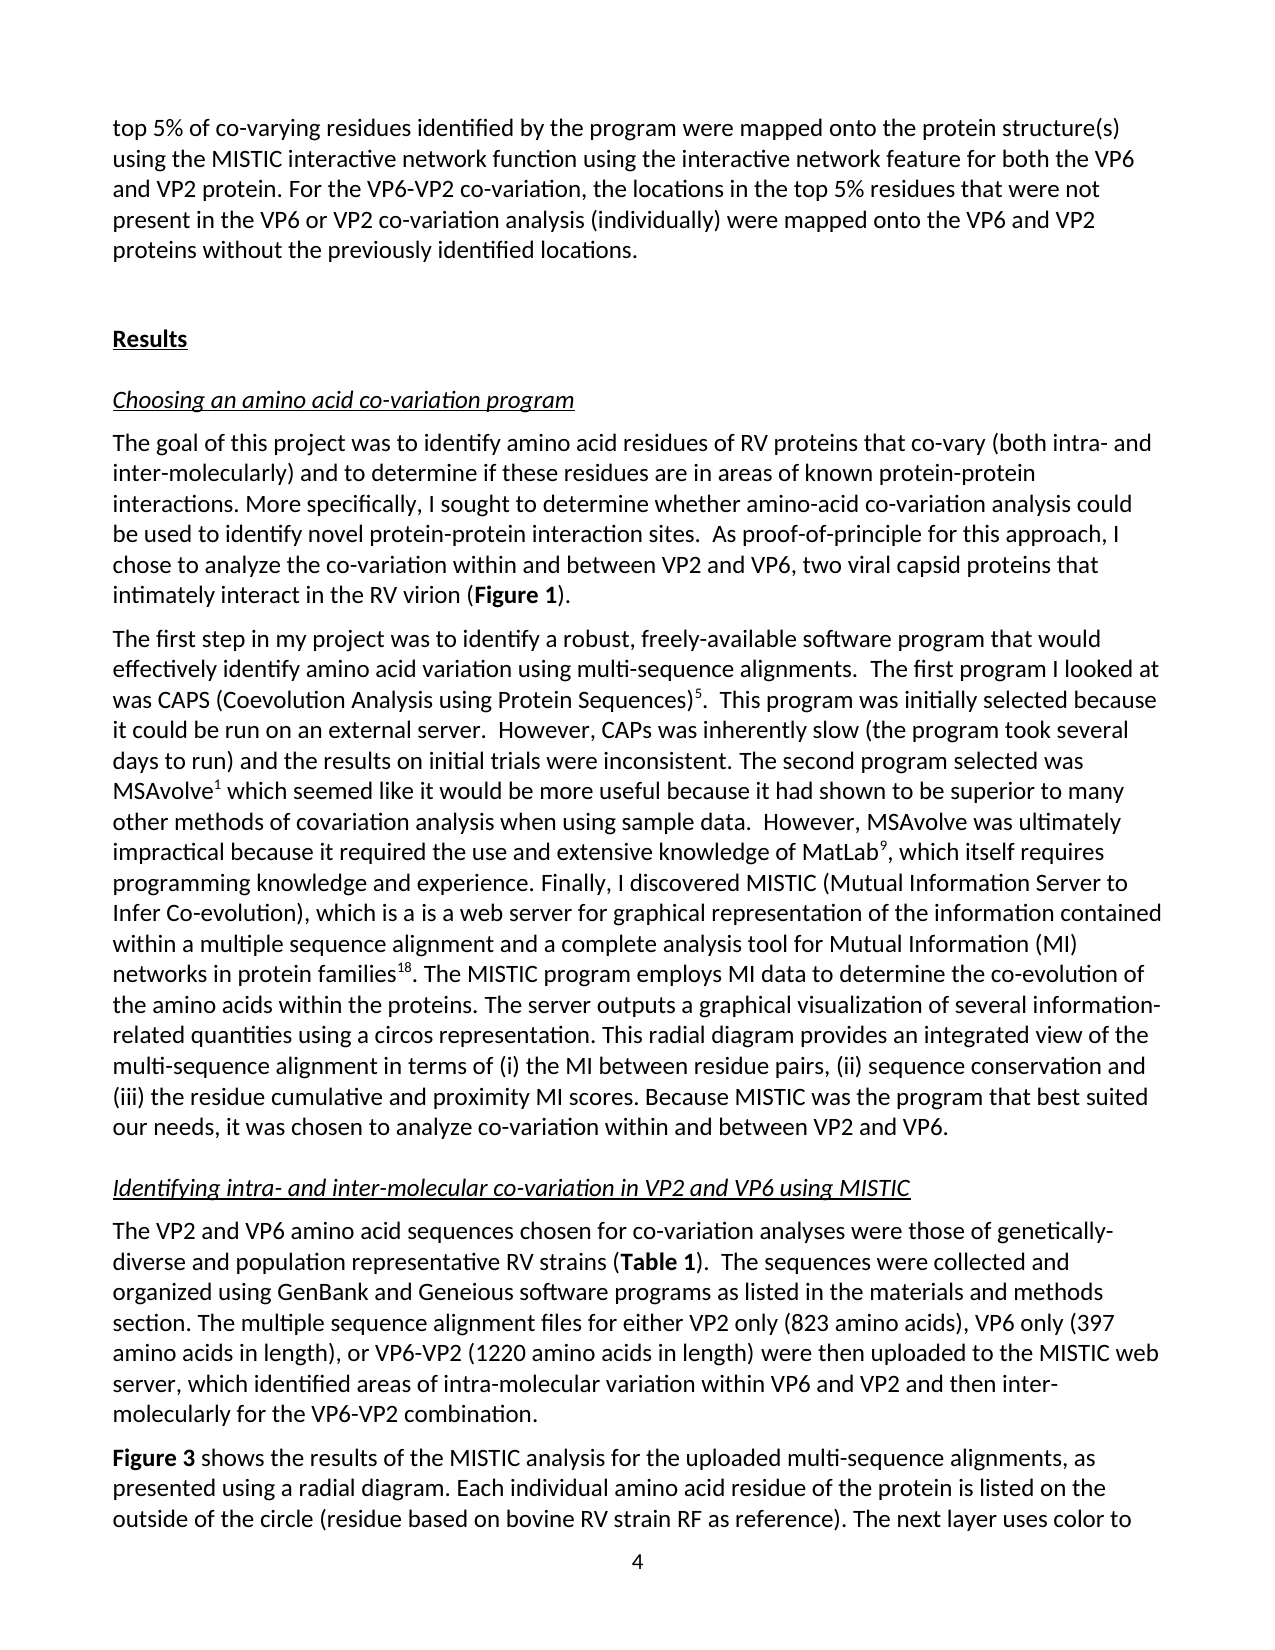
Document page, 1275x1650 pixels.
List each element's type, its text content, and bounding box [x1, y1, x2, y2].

text The goal of this project was to identify amino acid residues of RV proteins that co-vary (both intra- and inter-molecularly) and to determine if these residues are in areas of known protein-protein interactions. More specifically, I sought to determine whether amino-acid co-variation analysis could be used to identify novel protein-protein interaction sites. As proof-of-principle for this approach, I chose to analyze the co-variation within and between VP2 and VP6, two viral capsid proteins that intimately interact in the RV virion (Figure 1). [112, 427, 1162, 610]
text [112, 112, 1162, 265]
text Identifying intra- and inter-molecular co-variation in VP2 and VP6 using MISTIC [112, 1172, 1162, 1203]
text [112, 1442, 1162, 1533]
text Choosing an amino acid co-variation program [112, 384, 1162, 414]
text Results [112, 323, 1162, 353]
text The VP2 and VP6 amino acid sequences chosen for co-variation analyses were those of genetically-diverse and population representative RV strains (Table 1). The sequences were collected and organized using GenBank and Geneious software programs as listed in the materials and methods section. The multiple sequence alignment files for either VP2 only (823 amino acids), VP6 only (397 amino acids in length), or VP6-VP2 (1220 amino acids in length) were then uploaded to the MISTIC web server, which identified areas of intra-molecular variation within VP6 and VP2 and then inter-molecularly for the VP6-VP2 combination. [112, 1215, 1162, 1429]
text The first step in my project was to identify a robust, freely-available software program that would effectively identify amino acid variation using multi-sequence alignments. The first program I looked at was CAPS (Coevolution Analysis using Protein Sequences)5. This program was initially selected because it could be run on an external server. However, CAPs was inherently slow (the program took several days to run) and the results on initial trials were inconsistent. The second program selected was MSAvolve1 which seemed like it would be more useful because it had shown to be superior to many other methods of covariation analysis when using sample data. However, MSAvolve was ultimately impractical because it required the use and extensive knowledge of MatLab9, which itself requires programming knowledge and experience. Finally, I discovered MISTIC (Mutual Information Server to Infer Co-evolution), which is a is a web server for graphical representation of the information contained within a multiple sequence alignment and a complete analysis tool for Mutual Information (MI) networks in protein families18. The MISTIC program employs MI data to determine the co-evolution of the amino acids within the proteins. The server outputs a graphical visualization of several information-related quantities using a circos representation. This radial diagram provides an integrated view of the multi-sequence alignment in terms of (i) the MI between residue pairs, (ii) sequence conservation and (iii) the residue cumulative and proximity MI scores. Because MISTIC was the program that best suited our needs, it was chosen to analyze co-variation within and between VP2 and VP6. [112, 623, 1162, 1142]
